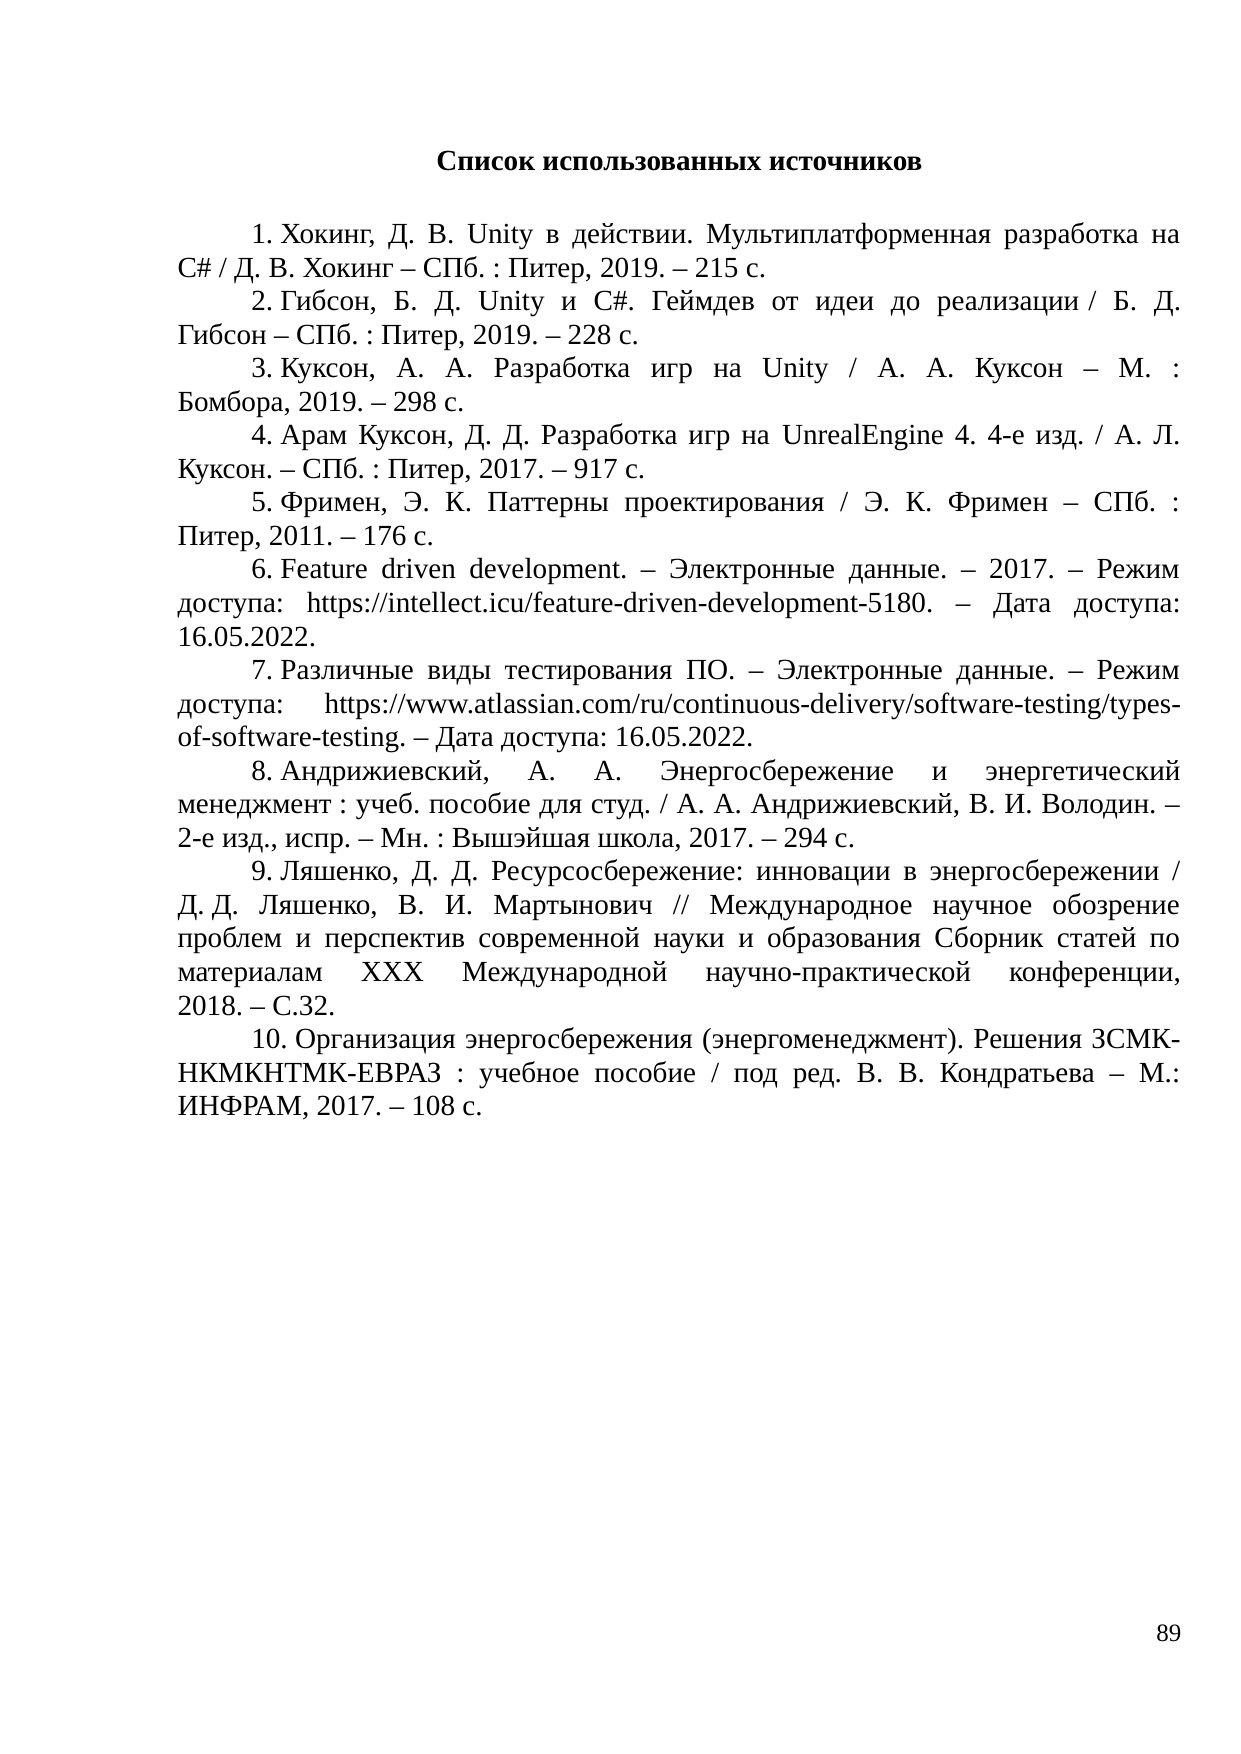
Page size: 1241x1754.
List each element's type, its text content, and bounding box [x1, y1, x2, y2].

list Feature driven development. – Электронные данные. – 2017. – Режим доступа: https://intellect.icu/feature-driven-development-5180. – Дата доступа: 16.05.2022. [177, 552, 1181, 652]
list Различные виды тестирования ПО. – Электронные данные. – Режим доступа: https://www.atlassian.com/ru/continuous-delivery/software-testing/types-of-software-testing. – Дата доступа: 16.05.2022. [177, 652, 1181, 753]
list Ляшенко, Д. Д. Ресурсосбережение: инновации в энергосбережении / Д. Д. Ляшенко, В. И. Мартынович // Международное научное обозрение проблем и перспектив современной науки и образования Сборник статей по материалам XXX Международной научно-практической конференции, 2018. – С.32. [177, 853, 1181, 1021]
subtitle Список использованных источников [177, 143, 1181, 177]
list Куксон, А. А. Разработка игр на Unity / А. А. Куксон – М. : Бомбора, 2019. – 298 c. [177, 350, 1181, 417]
list Арам Куксон, Д. Д. Разработка игр на UnrealEngine 4. 4-е изд. / А. Л. Куксон. – СПб. : Питер, 2017. – 917 с. [177, 417, 1181, 484]
list Фримен, Э. К. Паттерны проектирования / Э. К. Фримен – СПб. : Питер, 2011. – 176 с. [177, 484, 1181, 552]
list Организация энергосбережения (энергоменеджмент). Решения ЗСМК-НКМКНТМК-ЕВРАЗ : учебное пособие / под ред. В. В. Кондратьева – М.: ИНФРАМ, 2017. – 108 с. [177, 1021, 1181, 1122]
list Гибсон, Б. Д. Unity и C#. Геймдев от идеи до реализации / Б. Д. Гибсон – СПб. : Питер, 2019. – 228 c. [177, 283, 1181, 350]
list Хокинг, Д. В. Unity в действии. Мультиплатформенная разработка на C# / Д. В. Хокинг – СПб. : Питер, 2019. – 215 c. [177, 216, 1181, 283]
list Андрижиевский, А. А. Энергосбережение и энергетический менеджмент : учеб. пособие для студ. / А. А. Андрижиевский, В. И. Володин. – 2-е изд., испр. – Мн. : Вышэйшая школа, 2017. – 294 с. [177, 753, 1181, 853]
